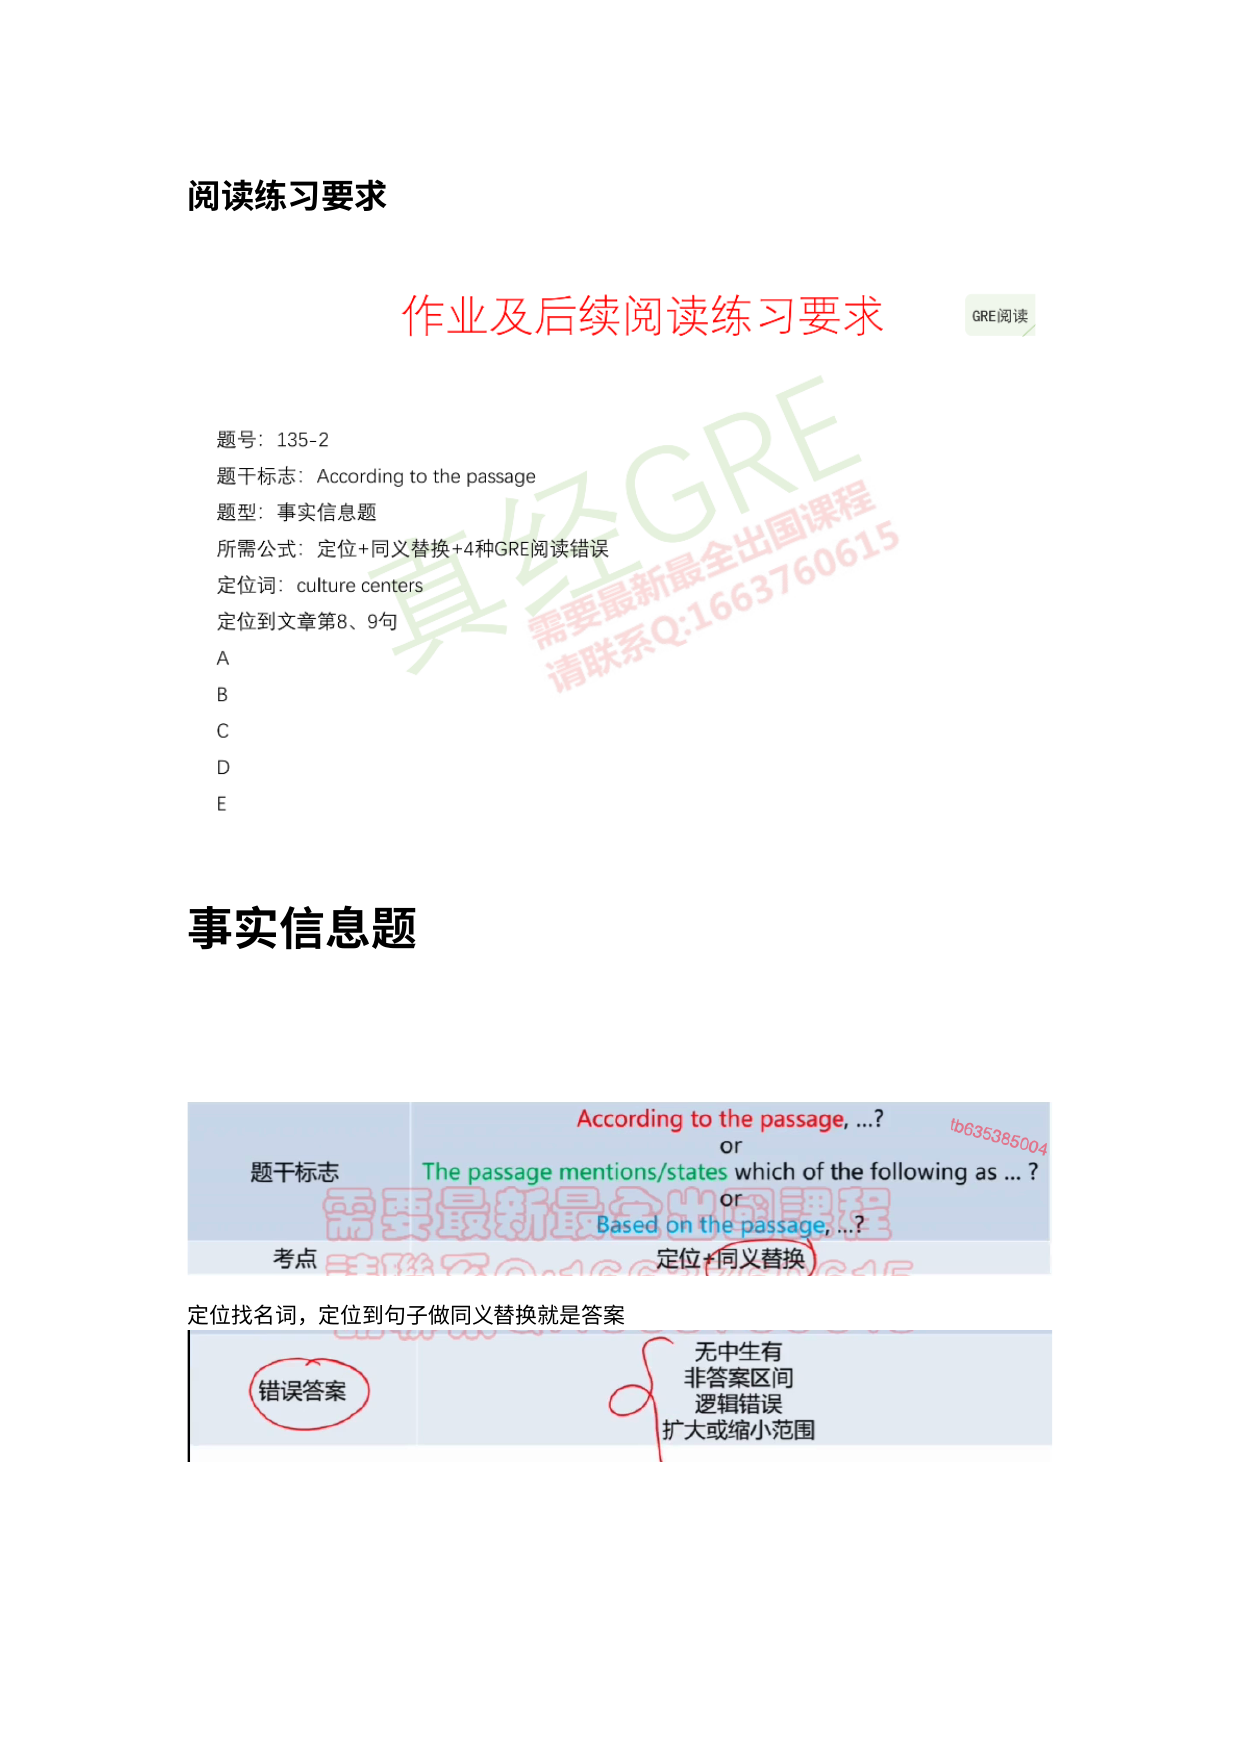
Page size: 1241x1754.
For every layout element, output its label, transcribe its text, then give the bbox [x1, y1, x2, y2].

subtitle 阅读练习要求 [187, 162, 1053, 227]
subtitle 事实信息题 [187, 877, 1053, 974]
picture [187, 1102, 1053, 1276]
picture [187, 1330, 1053, 1462]
text 定位找名词，定位到句子做同义替换就是答案 [187, 1297, 1053, 1330]
picture [187, 289, 1036, 823]
